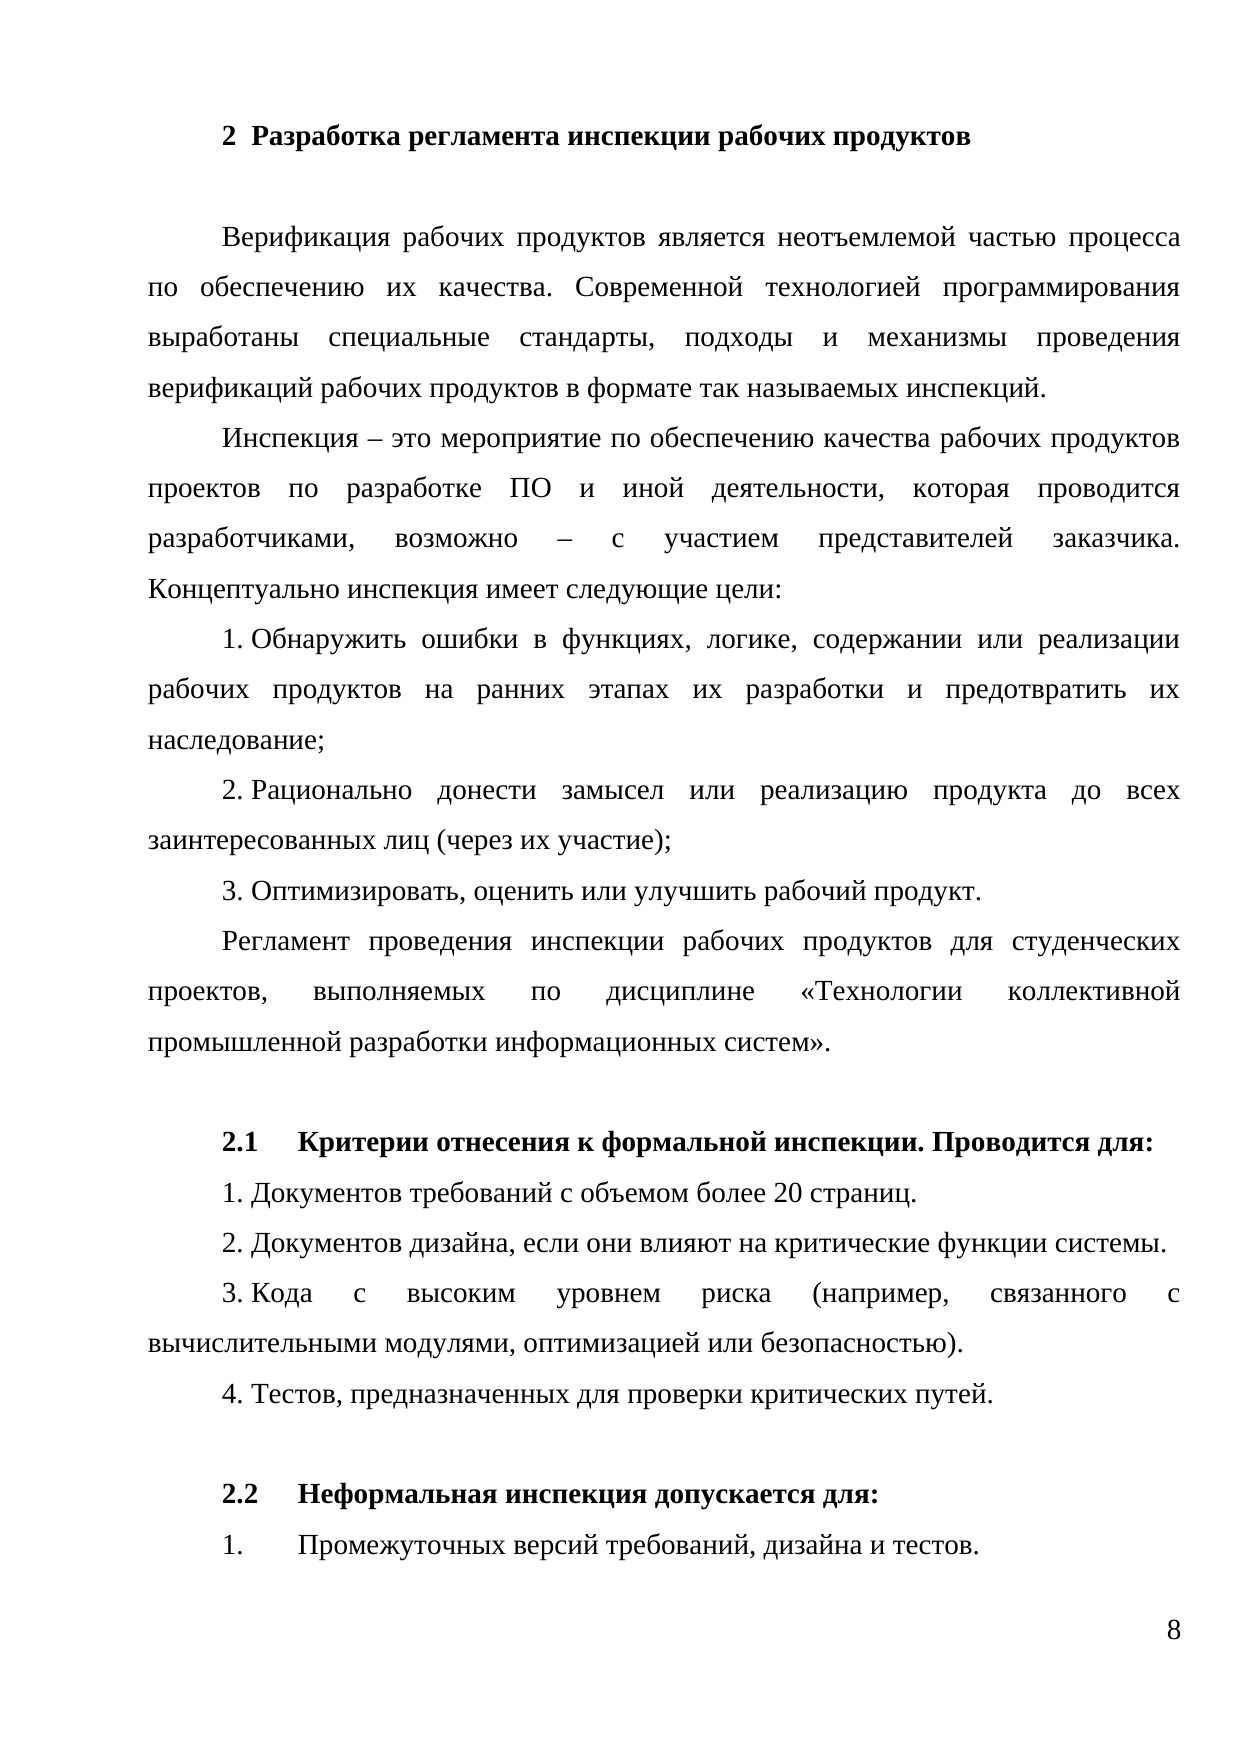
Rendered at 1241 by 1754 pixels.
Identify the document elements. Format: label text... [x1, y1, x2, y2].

text Инспекция – это мероприятие по обеспечению качества рабочих продуктов проектов по разработке ПО и иной деятельности, которая проводится разработчиками, возможно – с участием представителей заказчика. Концептуально инспекция имеет следующие цели: [148, 420, 1181, 604]
list Промежуточных версий требований, дизайна и тестов. [148, 1527, 1181, 1560]
list Оптимизировать, оценить или улучшить рабочий продукт. [148, 873, 1181, 906]
text Верификация рабочих продуктов является неотъемлемой частью процесса по обеспечению их качества. Современной технологией программирования выработаны специальные стандарты, подходы и механизмы проведения верификаций рабочих продуктов в формате так называемых инспекций. [148, 219, 1181, 403]
list Документов дизайна, если они влияют на критические функции системы. [148, 1225, 1181, 1258]
subtitle 2.2 Неформальная инспекция допускается для: [148, 1477, 1181, 1510]
list Рационально донести замысел или реализацию продукта до всех заинтересованных лиц (через их участие); [148, 772, 1181, 856]
list Тестов, предназначенных для проверки критических путей. [148, 1376, 1181, 1409]
text Регламент проведения инспекции рабочих продуктов для студенческих проектов, выполняемых по дисциплине «Технологии коллективной промышленной разработки информационных систем». [148, 923, 1181, 1057]
list Обнаружить ошибки в функциях, логике, содержании или реализации рабочих продуктов на ранних этапах их разработки и предотвратить их наследование; [148, 621, 1181, 755]
list Документов требований с объемом более 20 страниц. [148, 1175, 1181, 1208]
subtitle Разработка регламента инспекции рабочих продуктов [148, 118, 1181, 152]
list Кода с высоким уровнем риска (например, связанного с вычислительными модулями, оптимизацией или безопасностью). [148, 1275, 1181, 1359]
subtitle 2.1 Критерии отнесения к формальной инспекции. Проводится для: [148, 1124, 1181, 1158]
